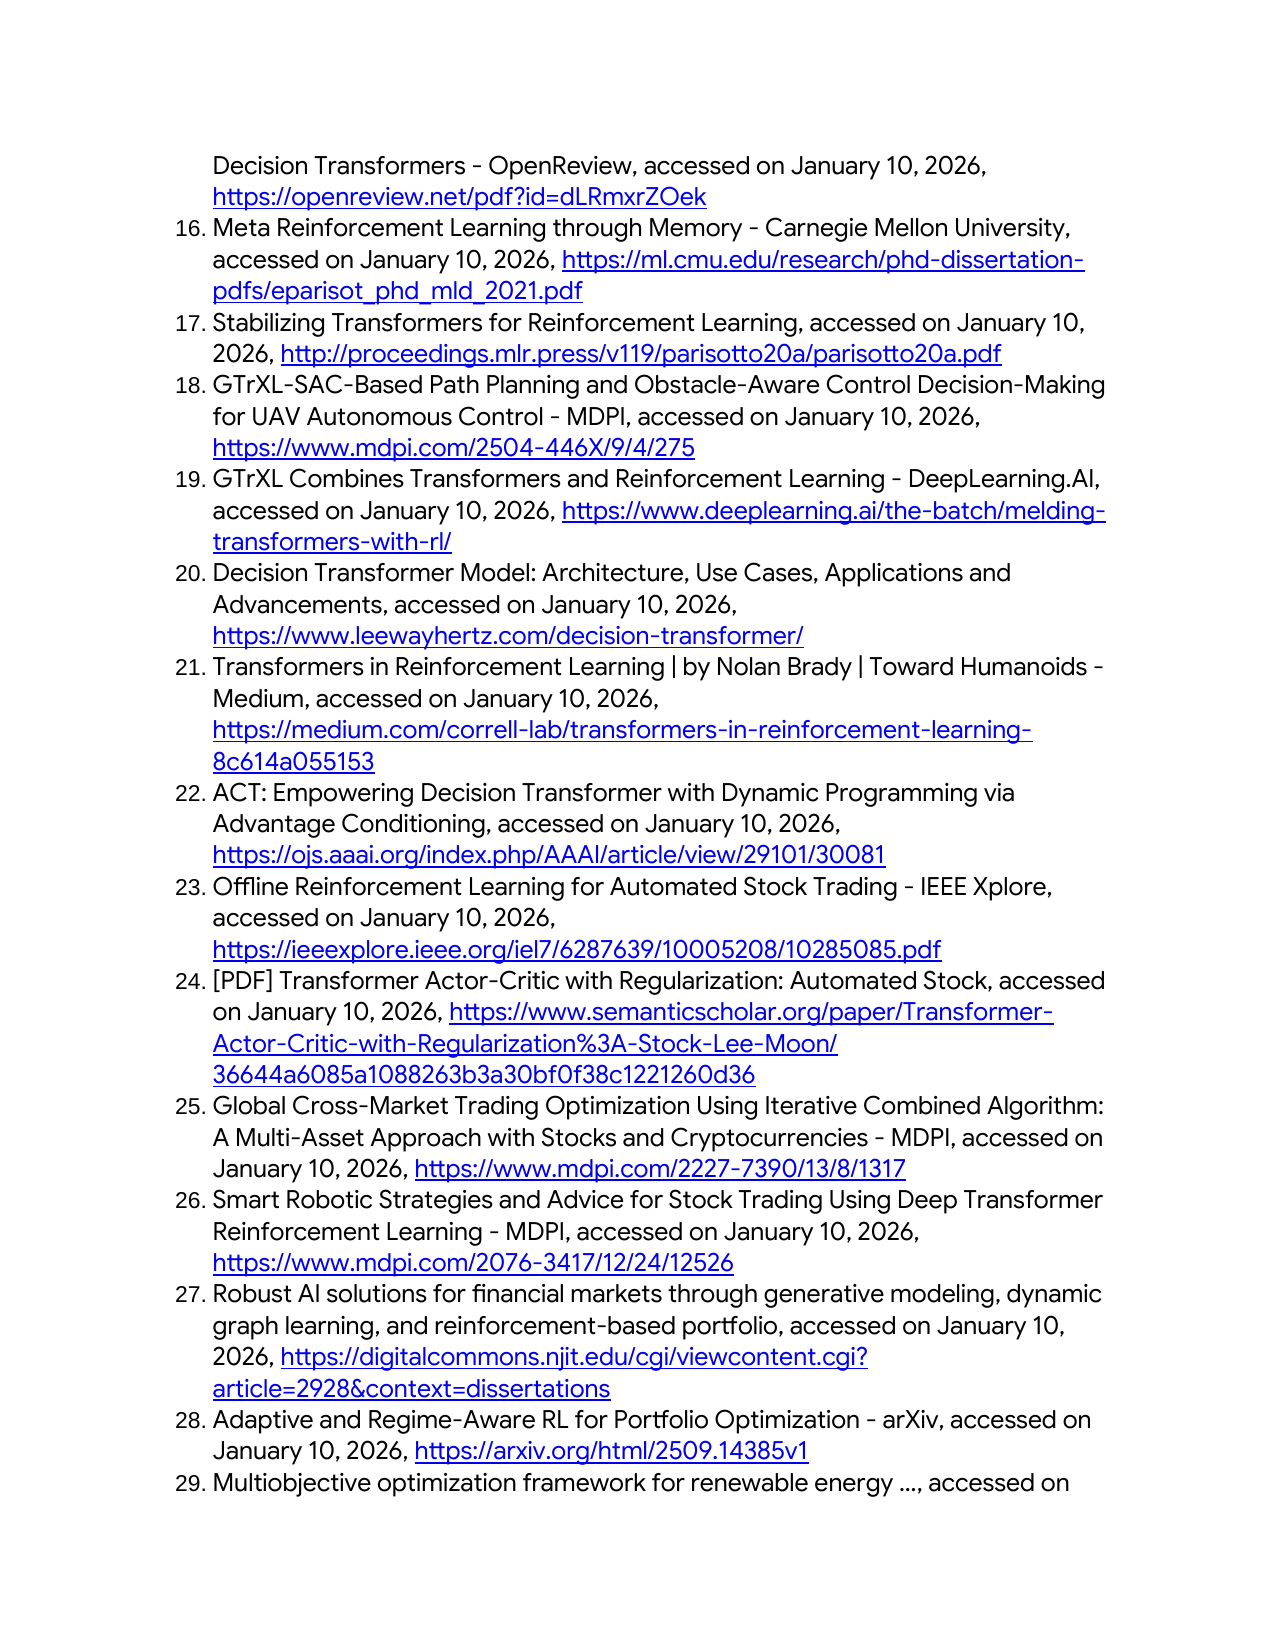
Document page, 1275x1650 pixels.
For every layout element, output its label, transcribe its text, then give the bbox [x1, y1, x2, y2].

list Robust AI solutions for financial markets through generative modeling, dynamic graph learning, and reinforcement-based portfolio, accessed on January 10, 2026, https://digitalcommons.njit.edu/cgi/viewcontent.cgi?article=2928&context=dissertations [175, 1279, 1125, 1404]
list Adaptive and Regime-Aware RL for Portfolio Optimization - arXiv, accessed on January 10, 2026, https://arxiv.org/html/2509.14385v1 [175, 1404, 1125, 1467]
list Transformers in Reinforcement Learning | by Nolan Brady | Toward Humanoids - Medium, accessed on January 10, 2026, https://medium.com/correll-lab/transformers-in-reinforcement-learning-8c614a055153 [175, 652, 1125, 777]
list ACT: Empowering Decision Transformer with Dynamic Programming via Advantage Conditioning, accessed on January 10, 2026, https://ojs.aaai.org/index.php/AAAI/article/view/29101/30081 [175, 777, 1125, 871]
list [175, 1467, 1125, 1498]
list Offline Reinforcement Learning for Automated Stock Trading - IEEE Xplore, accessed on January 10, 2026, https://ieeexplore.ieee.org/iel7/6287639/10005208/10285085.pdf [175, 871, 1125, 965]
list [175, 150, 1125, 213]
list [PDF] Transformer Actor-Critic with Regularization: Automated Stock, accessed on January 10, 2026, https://www.semanticscholar.org/paper/Transformer-Actor-Critic-with-Regularization%3A-Stock-Lee-Moon/36644a6085a1088263b3a30bf0f38c1221260d36 [175, 965, 1125, 1091]
list Decision Transformer Model: Architecture, Use Cases, Applications and Advancements, accessed on January 10, 2026, https://www.leewayhertz.com/decision-transformer/ [175, 558, 1125, 652]
list Meta Reinforcement Learning through Memory - Carnegie Mellon University, accessed on January 10, 2026, https://ml.cmu.edu/research/phd-dissertation-pdfs/eparisot_phd_mld_2021.pdf [175, 213, 1125, 307]
list Smart Robotic Strategies and Advice for Stock Trading Using Deep Transformer Reinforcement Learning - MDPI, accessed on January 10, 2026, https://www.mdpi.com/2076-3417/12/24/12526 [175, 1185, 1125, 1279]
list Stabilizing Transformers for Reinforcement Learning, accessed on January 10, 2026, http://proceedings.mlr.press/v119/parisotto20a/parisotto20a.pdf [175, 307, 1125, 369]
list GTrXL Combines Transformers and Reinforcement Learning - DeepLearning.AI, accessed on January 10, 2026, https://www.deeplearning.ai/the-batch/melding-transformers-with-rl/ [175, 463, 1125, 558]
list Global Cross-Market Trading Optimization Using Iterative Combined Algorithm: A Multi-Asset Approach with Stocks and Cryptocurrencies - MDPI, accessed on January 10, 2026, https://www.mdpi.com/2227-7390/13/8/1317 [175, 1091, 1125, 1185]
list GTrXL-SAC-Based Path Planning and Obstacle-Aware Control Decision-Making for UAV Autonomous Control - MDPI, accessed on January 10, 2026, https://www.mdpi.com/2504-446X/9/4/275 [175, 369, 1125, 463]
